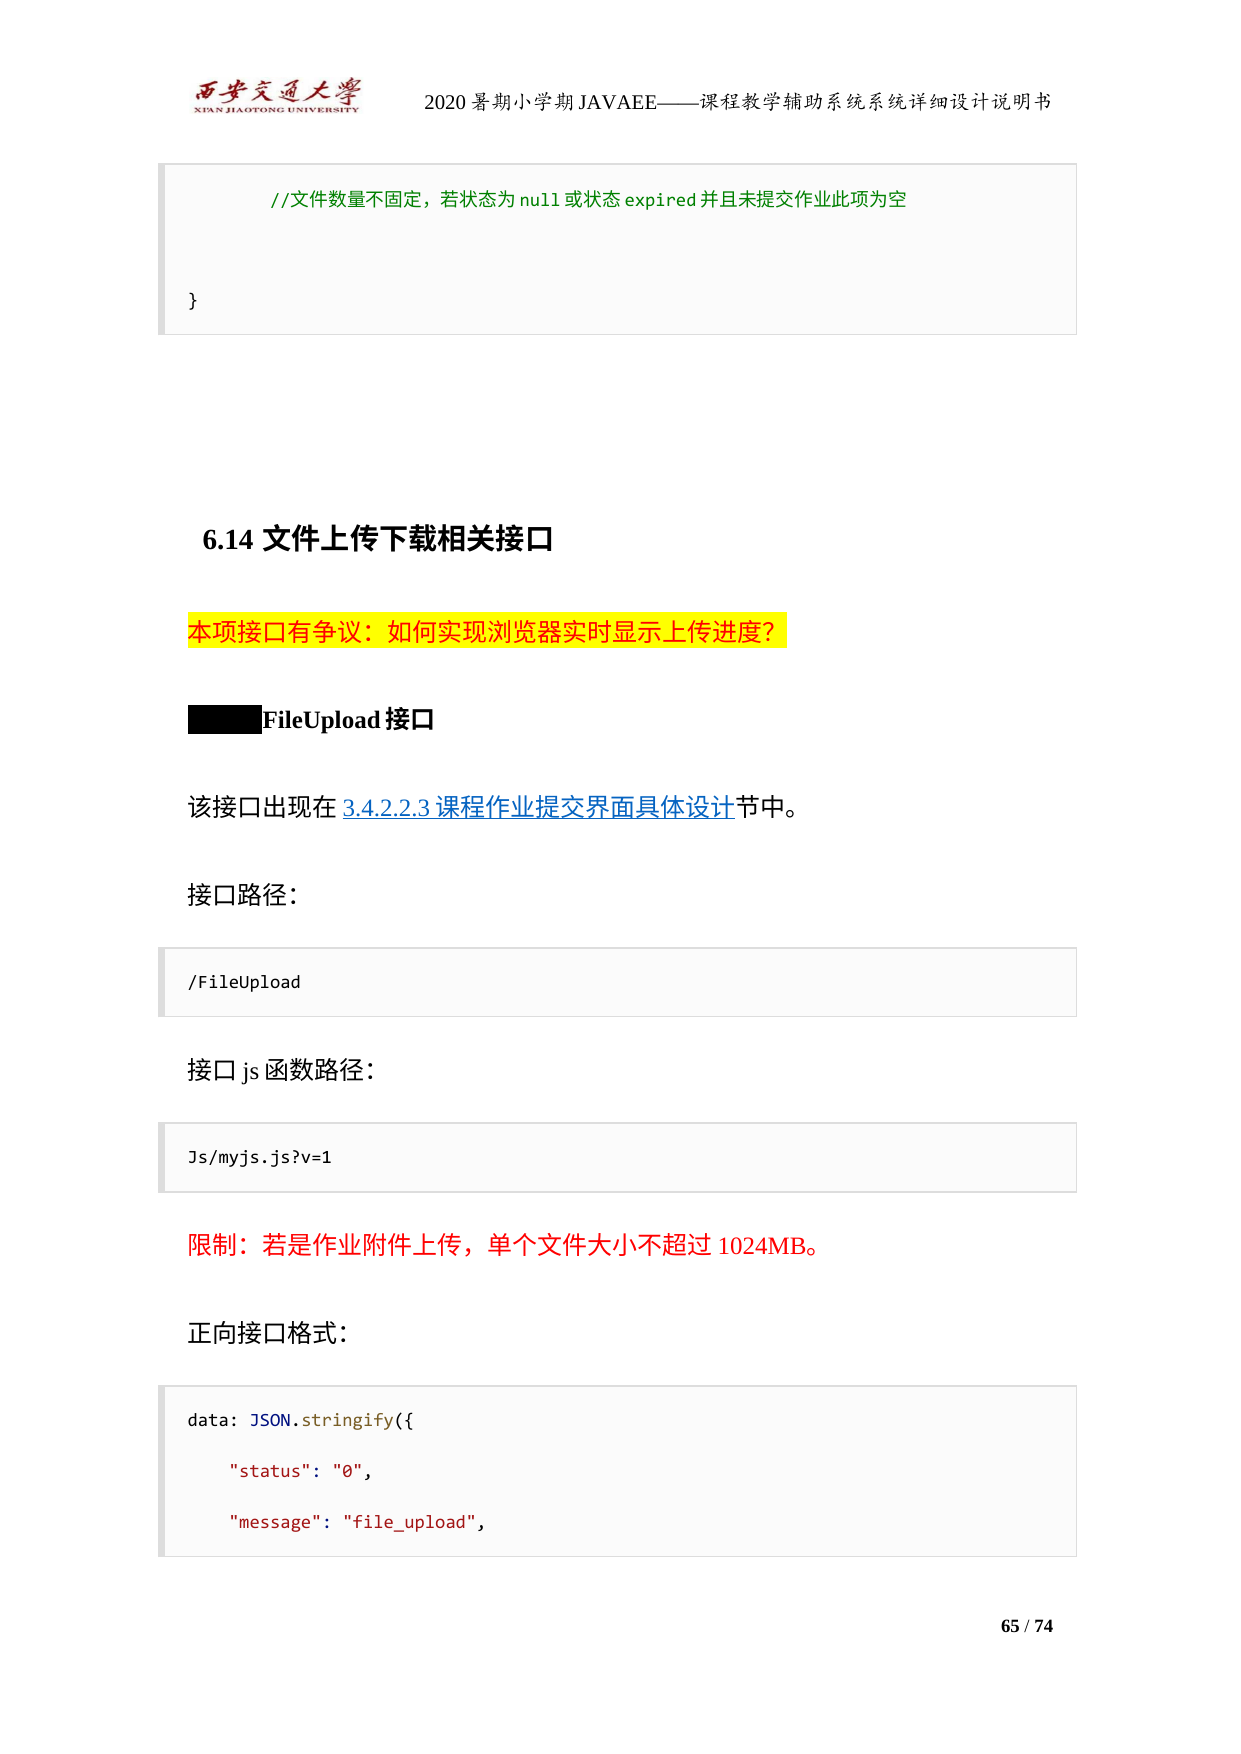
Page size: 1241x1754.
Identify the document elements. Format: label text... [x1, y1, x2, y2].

subtitle 文件上传下载相关接口 [202, 503, 1053, 571]
text 本项接口有争议：如何实现浏览器实时显示上传进度？ [187, 596, 1053, 664]
text 接口js函数路径： [187, 1034, 1053, 1102]
text "message": "file_upload", [165, 1487, 1076, 1556]
text //文件数量不固定，若状态为null或状态expired并且未提交作业此项为空 [165, 165, 1076, 214]
picture [189, 77, 364, 114]
subtitle FileUpload接口 [187, 684, 1053, 752]
text 限制：若是作业附件上传，单个文件大小不超过1024MB。 [187, 1209, 1053, 1277]
text 正向接口格式： [187, 1297, 1053, 1365]
text Js/myjs.js?v=1 [165, 1124, 1076, 1191]
text "status": "0", [165, 1436, 1076, 1487]
text data: JSON.stringify({ [165, 1387, 1076, 1436]
text 接口路径： [187, 859, 1053, 927]
text /FileUpload [165, 949, 1076, 1016]
text } [165, 265, 1076, 334]
text 该接口出现在3.4.2.2.3课程作业提交界面具体设计节中。 [187, 772, 1053, 839]
